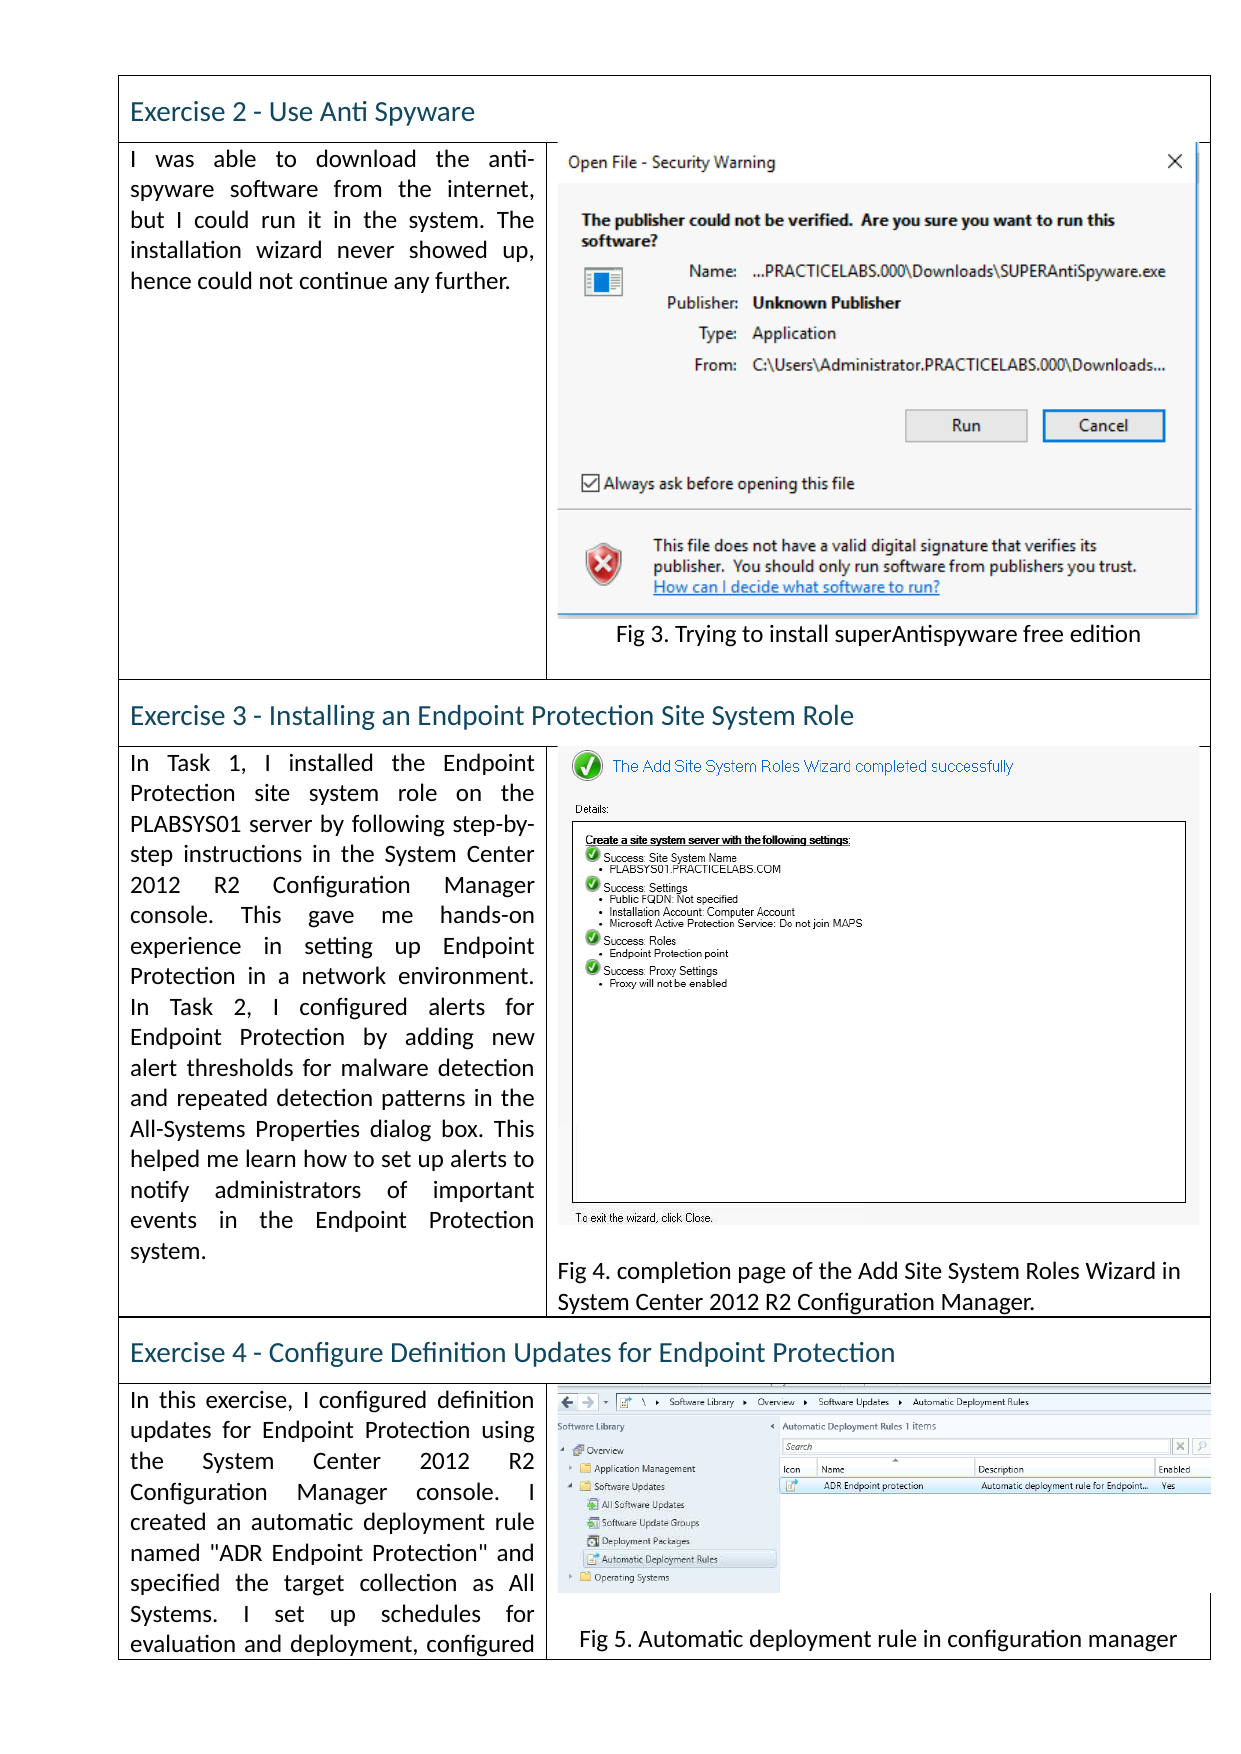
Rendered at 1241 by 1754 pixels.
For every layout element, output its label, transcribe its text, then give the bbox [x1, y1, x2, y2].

table_cell Exercise 4 - Configure Definition Updates for Endpoint Protection [119, 1318, 1210, 1383]
picture [557, 1384, 1211, 1593]
table_cell Exercise 3 - Installing an Endpoint Protection Site System Role [119, 680, 1210, 746]
picture [557, 142, 1200, 619]
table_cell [119, 1384, 546, 1659]
table_cell In Task 1, I installed the Endpoint Protection site system role on the PLABSYS01 server by following step-by-step instructions in the System Center 2012 R2 Configuration Manager console. This gave me hands-on experience in setting up Endpoint Protection in a network environment. In Task 2, I configured alerts for Endpoint Protection by adding new alert thresholds for malware detection and repeated detection patterns in the All-Systems Properties dialog box. This helped me learn how to set up alerts to notify administrators of important events in the Endpoint Protection system. [119, 747, 546, 1316]
table_cell Fig 4. completion page of the Add Site System Roles Wizard in System Center 2012 R2 Configuration Manager. [547, 747, 1210, 1316]
table_cell I was able to download the anti-spyware software from the internet, but I could run it in the system. The installation wizard never showed up, hence could not continue any further. [119, 143, 546, 679]
picture [557, 746, 1200, 1225]
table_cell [547, 1384, 1210, 1659]
table_cell Fig 3. Trying to install superAntispyware free edition [547, 143, 1210, 679]
table_cell Exercise 2 - Use Anti Spyware [119, 76, 1210, 142]
